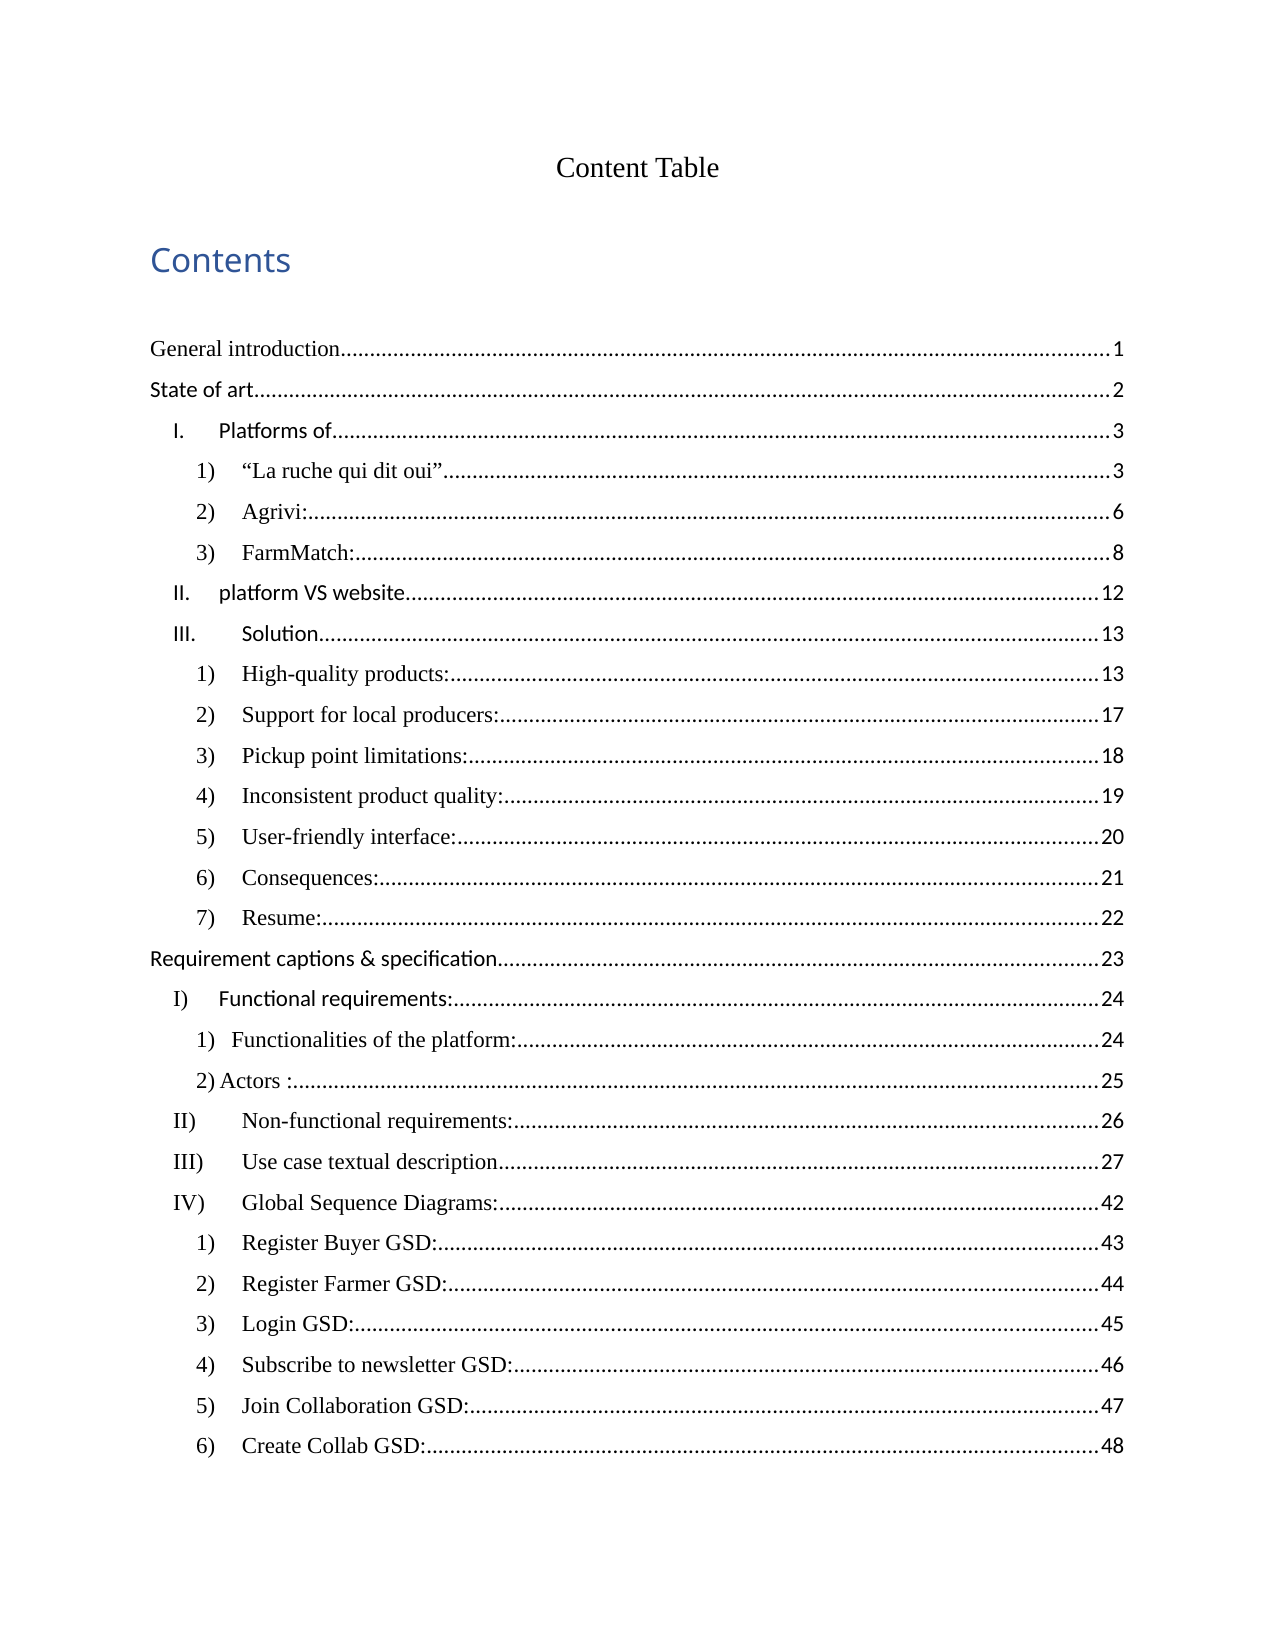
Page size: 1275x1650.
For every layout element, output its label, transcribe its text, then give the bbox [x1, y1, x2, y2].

text Content Table [150, 150, 1125, 183]
